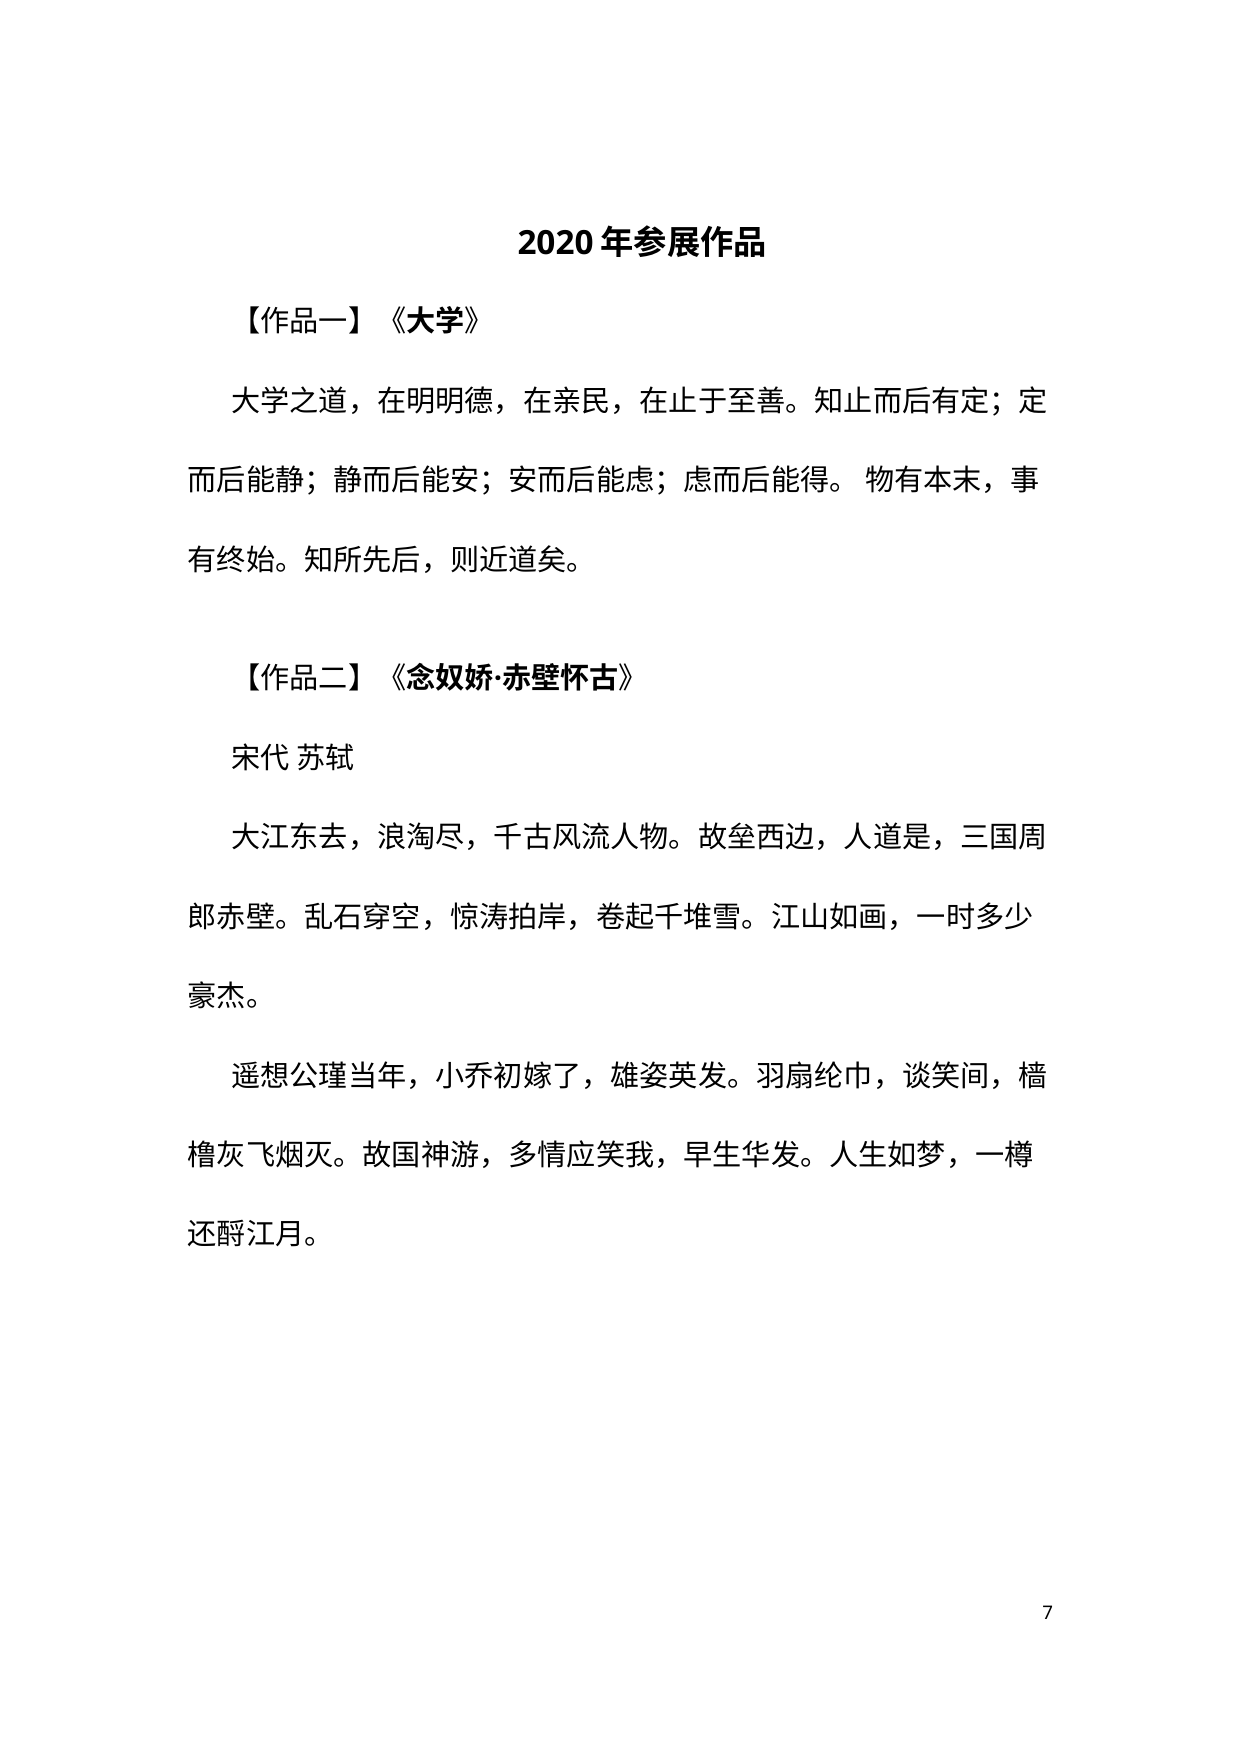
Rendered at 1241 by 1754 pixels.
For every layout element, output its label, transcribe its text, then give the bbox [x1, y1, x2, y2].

text 2020年参展作品 [187, 200, 1053, 279]
text 宋代 苏轼 [187, 716, 1053, 795]
text 大学之道，在明明德，在亲民，在止于至善。知止而后有定；定而后能静；静而后能安；安而后能虑；虑而后能得。 物有本末，事有终始。知所先后，则近道矣。 [187, 359, 1053, 597]
text 大江东去，浪淘尽，千古风流人物。故垒西边，人道是，三国周郎赤壁。乱石穿空，惊涛拍岸，卷起千堆雪。江山如画，一时多少豪杰。 [187, 795, 1053, 1033]
text 【作品一】《大学》 [187, 279, 1053, 359]
text 遥想公瑾当年，小乔初嫁了，雄姿英发。羽扇纶巾，谈笑间，樯橹灰飞烟灭。故国神游，多情应笑我，早生华发。人生如梦，一樽还酹江月。 [187, 1033, 1053, 1272]
text 【作品二】《念奴娇·赤壁怀古》 [187, 637, 1053, 716]
